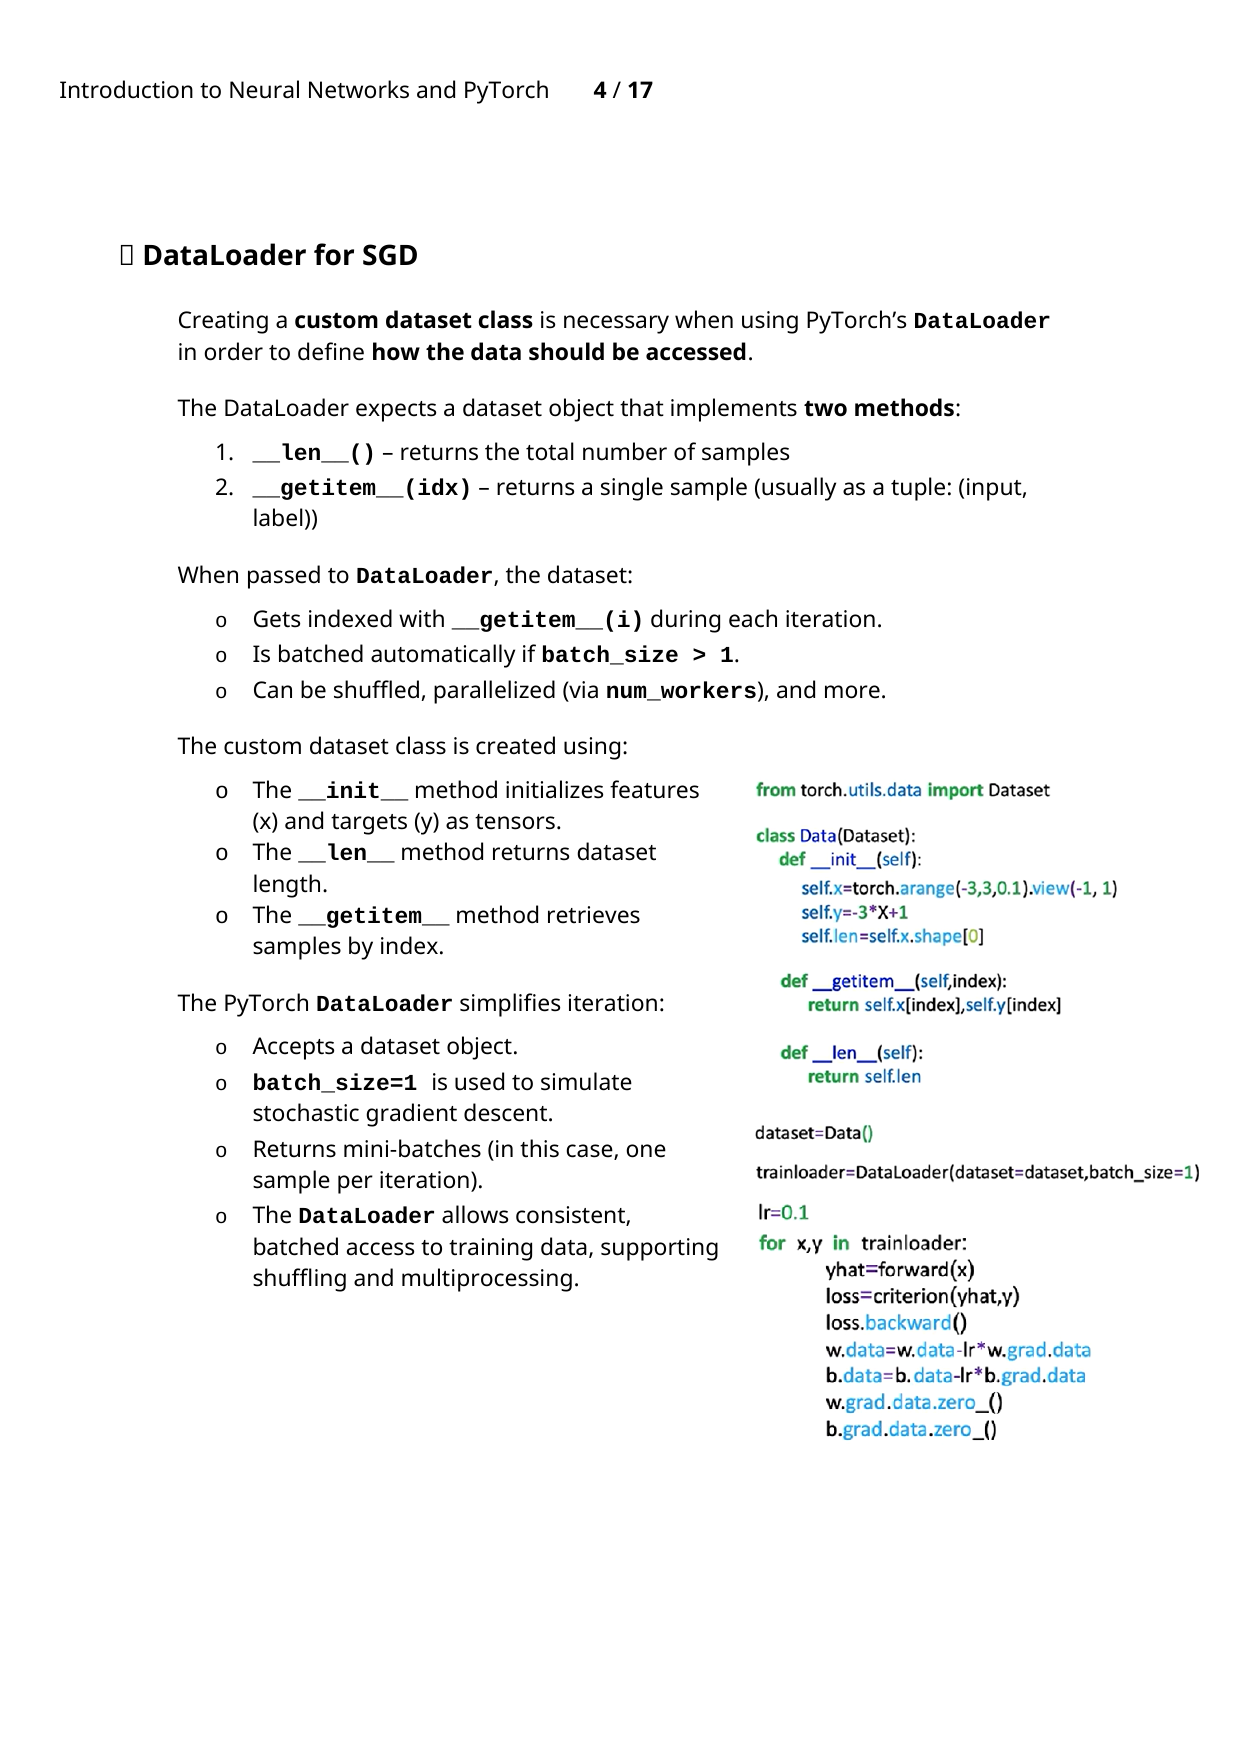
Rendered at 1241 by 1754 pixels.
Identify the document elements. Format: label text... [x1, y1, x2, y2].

text The PyTorch DataLoader simplifies iteration: [177, 986, 743, 1018]
list Gets indexed with __getitem__(i) during each iteration. [215, 602, 1063, 634]
text Creating a custom dataset class is necessary when using PyTorch’s DataLoader in order to define how the data should be accessed. [177, 304, 1063, 367]
list Accepts a dataset object. [215, 1030, 743, 1062]
text When passed to DataLoader, the dataset: [177, 559, 1063, 590]
list Can be shuffled, parallelized (via num_workers), and more. [215, 673, 1063, 705]
list __getitem__(idx) – returns a single sample (usually as a tuple: (input, label)) [215, 471, 1063, 534]
subtitle 🔹 DataLoader for SGD [118, 235, 1063, 273]
text The DataLoader expects a dataset object that implements two methods: [177, 392, 1063, 423]
list The __init__ method initializes features (x) and targets (y) as tensors. [215, 774, 1063, 836]
list batch_size=1 is used to simulate stochastic gradient descent. [215, 1066, 743, 1128]
picture [743, 775, 1216, 1451]
list The DataLoader allows consistent, batched access to training data, supporting shuffling and multiprocessing. [215, 1199, 743, 1293]
list Returns mini-batches (in this case, one sample per iteration). [215, 1132, 743, 1195]
list __len__() – returns the total number of samples [215, 436, 1063, 467]
list Is batched automatically if batch_size > 1. [215, 638, 1063, 669]
list The __getitem__ method retrieves samples by index. [215, 899, 743, 961]
list The __len__ method returns dataset length. [215, 836, 743, 899]
text The custom dataset class is created using: [177, 730, 1063, 761]
